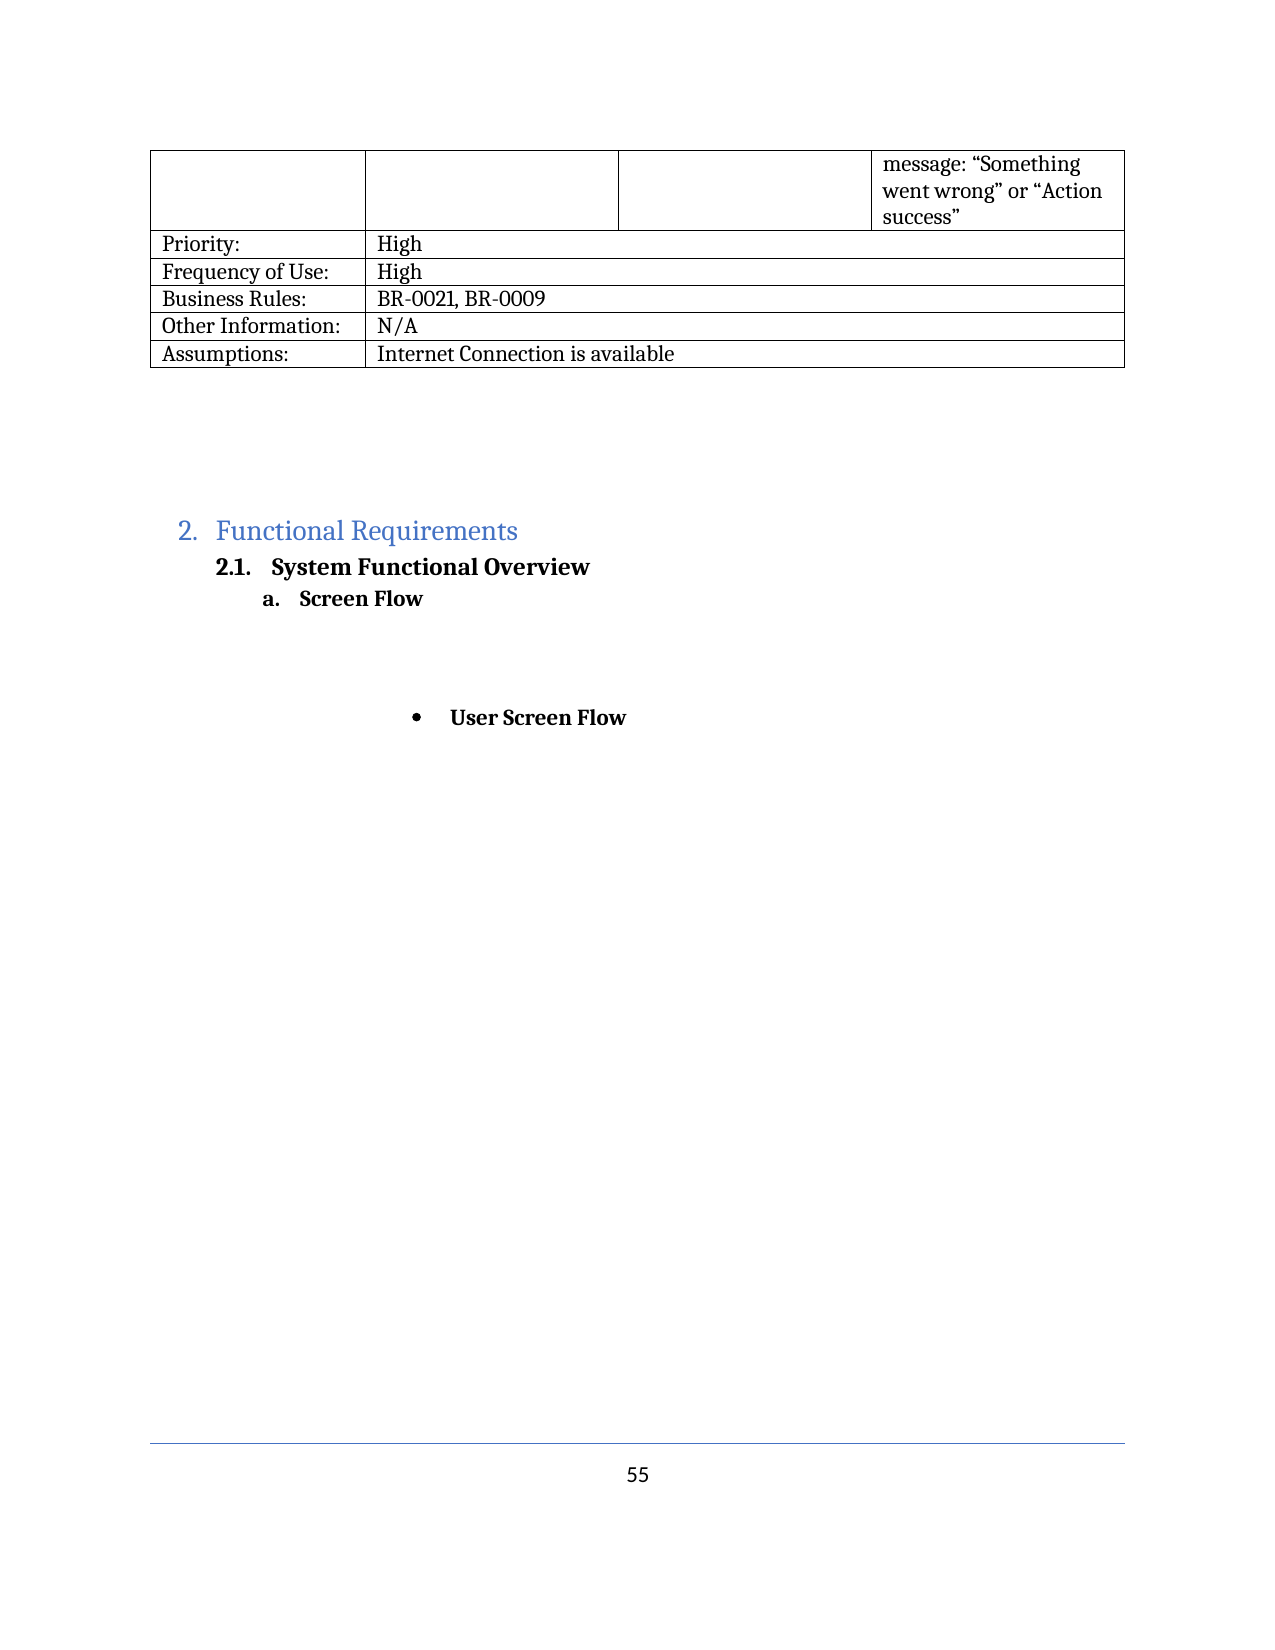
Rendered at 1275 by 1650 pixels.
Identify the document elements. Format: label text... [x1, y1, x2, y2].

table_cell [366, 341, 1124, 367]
list User Screen Flow [412, 704, 1125, 731]
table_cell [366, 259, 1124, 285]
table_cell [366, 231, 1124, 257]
list Functional Requirements [178, 514, 1125, 548]
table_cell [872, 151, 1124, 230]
list Screen Flow [262, 586, 1125, 612]
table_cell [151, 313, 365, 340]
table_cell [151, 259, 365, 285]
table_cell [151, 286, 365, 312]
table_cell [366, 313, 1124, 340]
list System Functional Overview [216, 553, 1125, 582]
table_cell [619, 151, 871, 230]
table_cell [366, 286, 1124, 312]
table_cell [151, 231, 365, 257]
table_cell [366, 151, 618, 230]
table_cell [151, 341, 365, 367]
